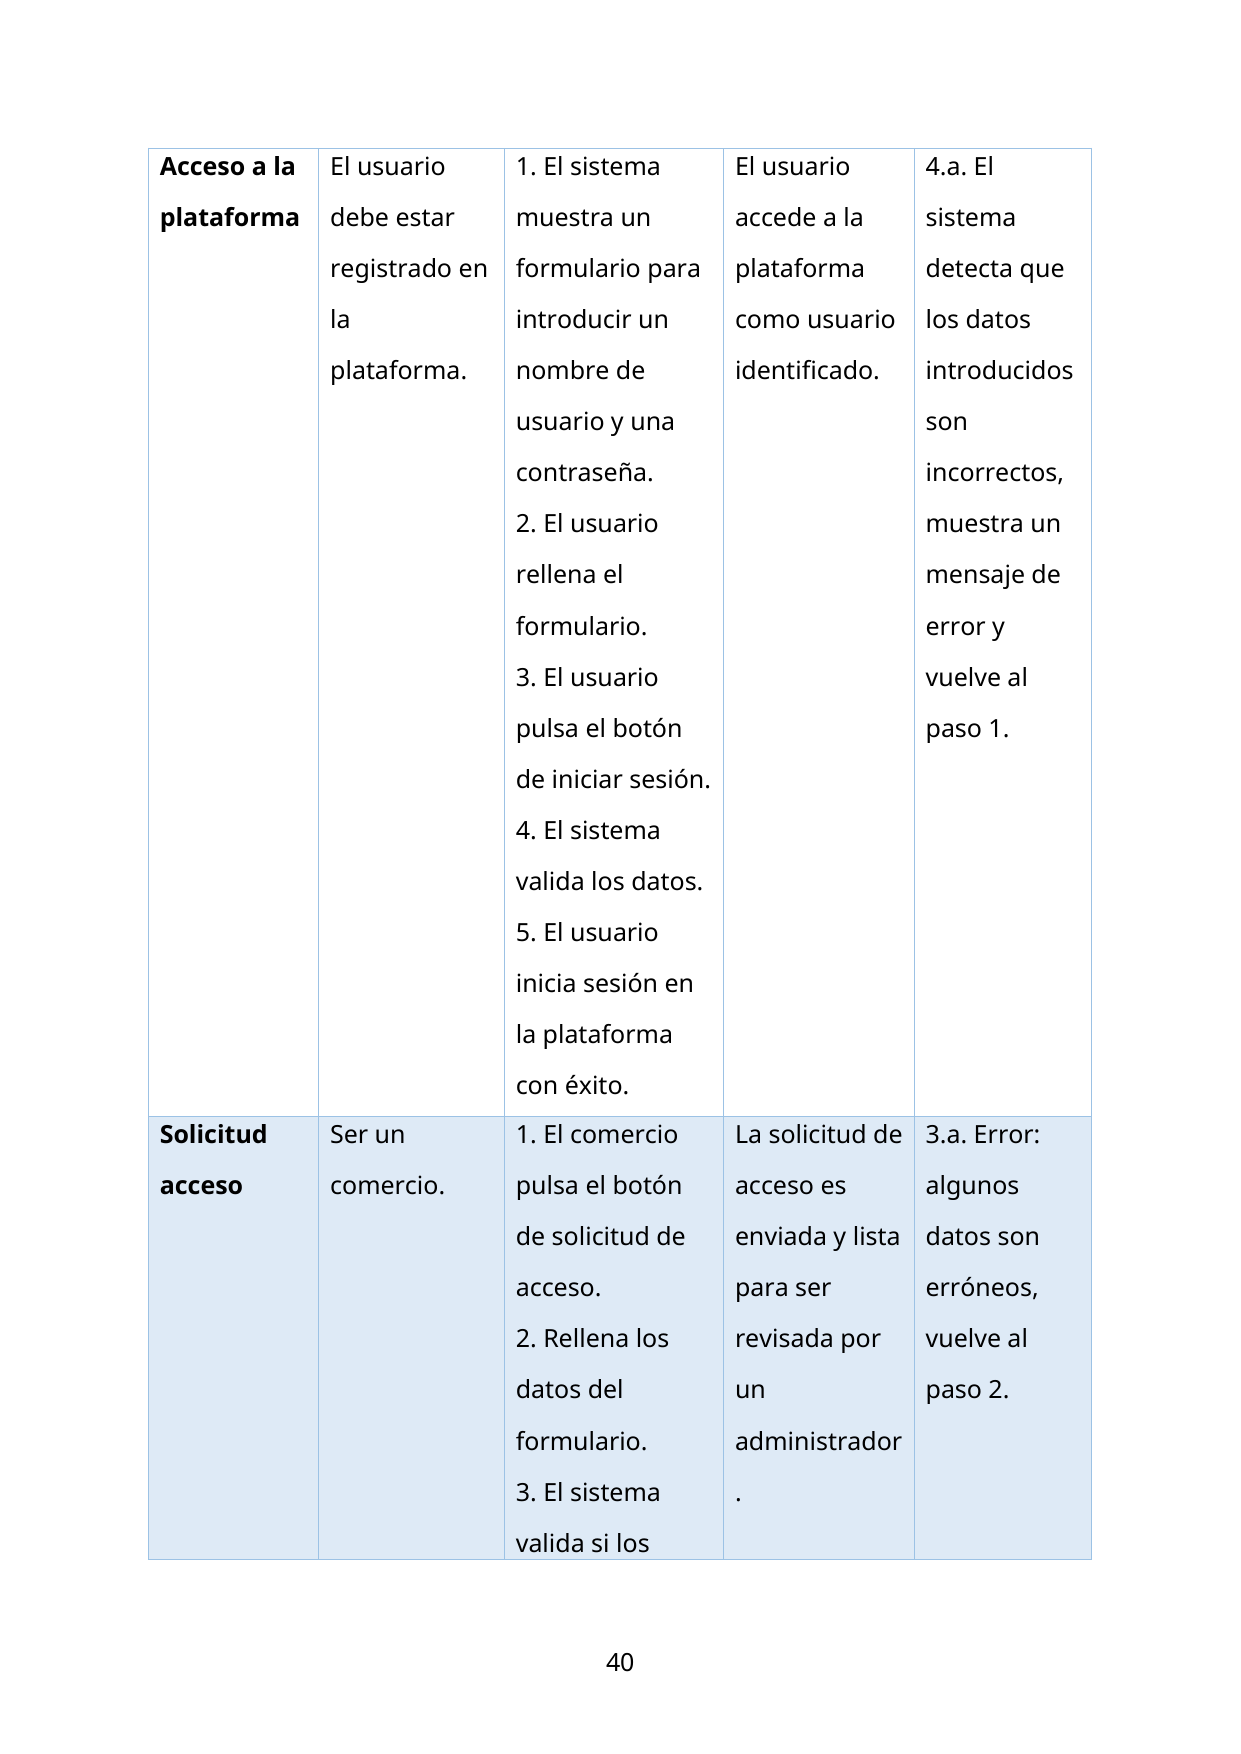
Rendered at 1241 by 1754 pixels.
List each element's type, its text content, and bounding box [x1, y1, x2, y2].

table_cell El usuario debe estar registrado en la plataforma. [319, 149, 504, 1116]
table_cell El usuario accede a la plataforma como usuario identificado. [724, 149, 914, 1116]
table_cell 1. El sistema muestra un formulario para introducir un nombre de usuario y una contraseña. 2. El usuario rellena el formulario. 3. El usuario pulsa el botón de iniciar sesión. 4. El sistema valida los datos. 5. El usuario inicia sesión en la plataforma con éxito. [505, 149, 723, 1116]
table_cell Acceso a la plataforma [149, 149, 318, 1116]
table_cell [724, 1117, 914, 1559]
table_cell 4.a. El sistema detecta que los datos introducidos son incorrectos, muestra un mensaje de error y vuelve al paso 1. [915, 149, 1091, 1116]
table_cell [505, 1117, 723, 1559]
table_cell Ser un comercio. [319, 1117, 504, 1559]
table_cell Solicitud acceso [149, 1117, 318, 1559]
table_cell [915, 1117, 1091, 1559]
